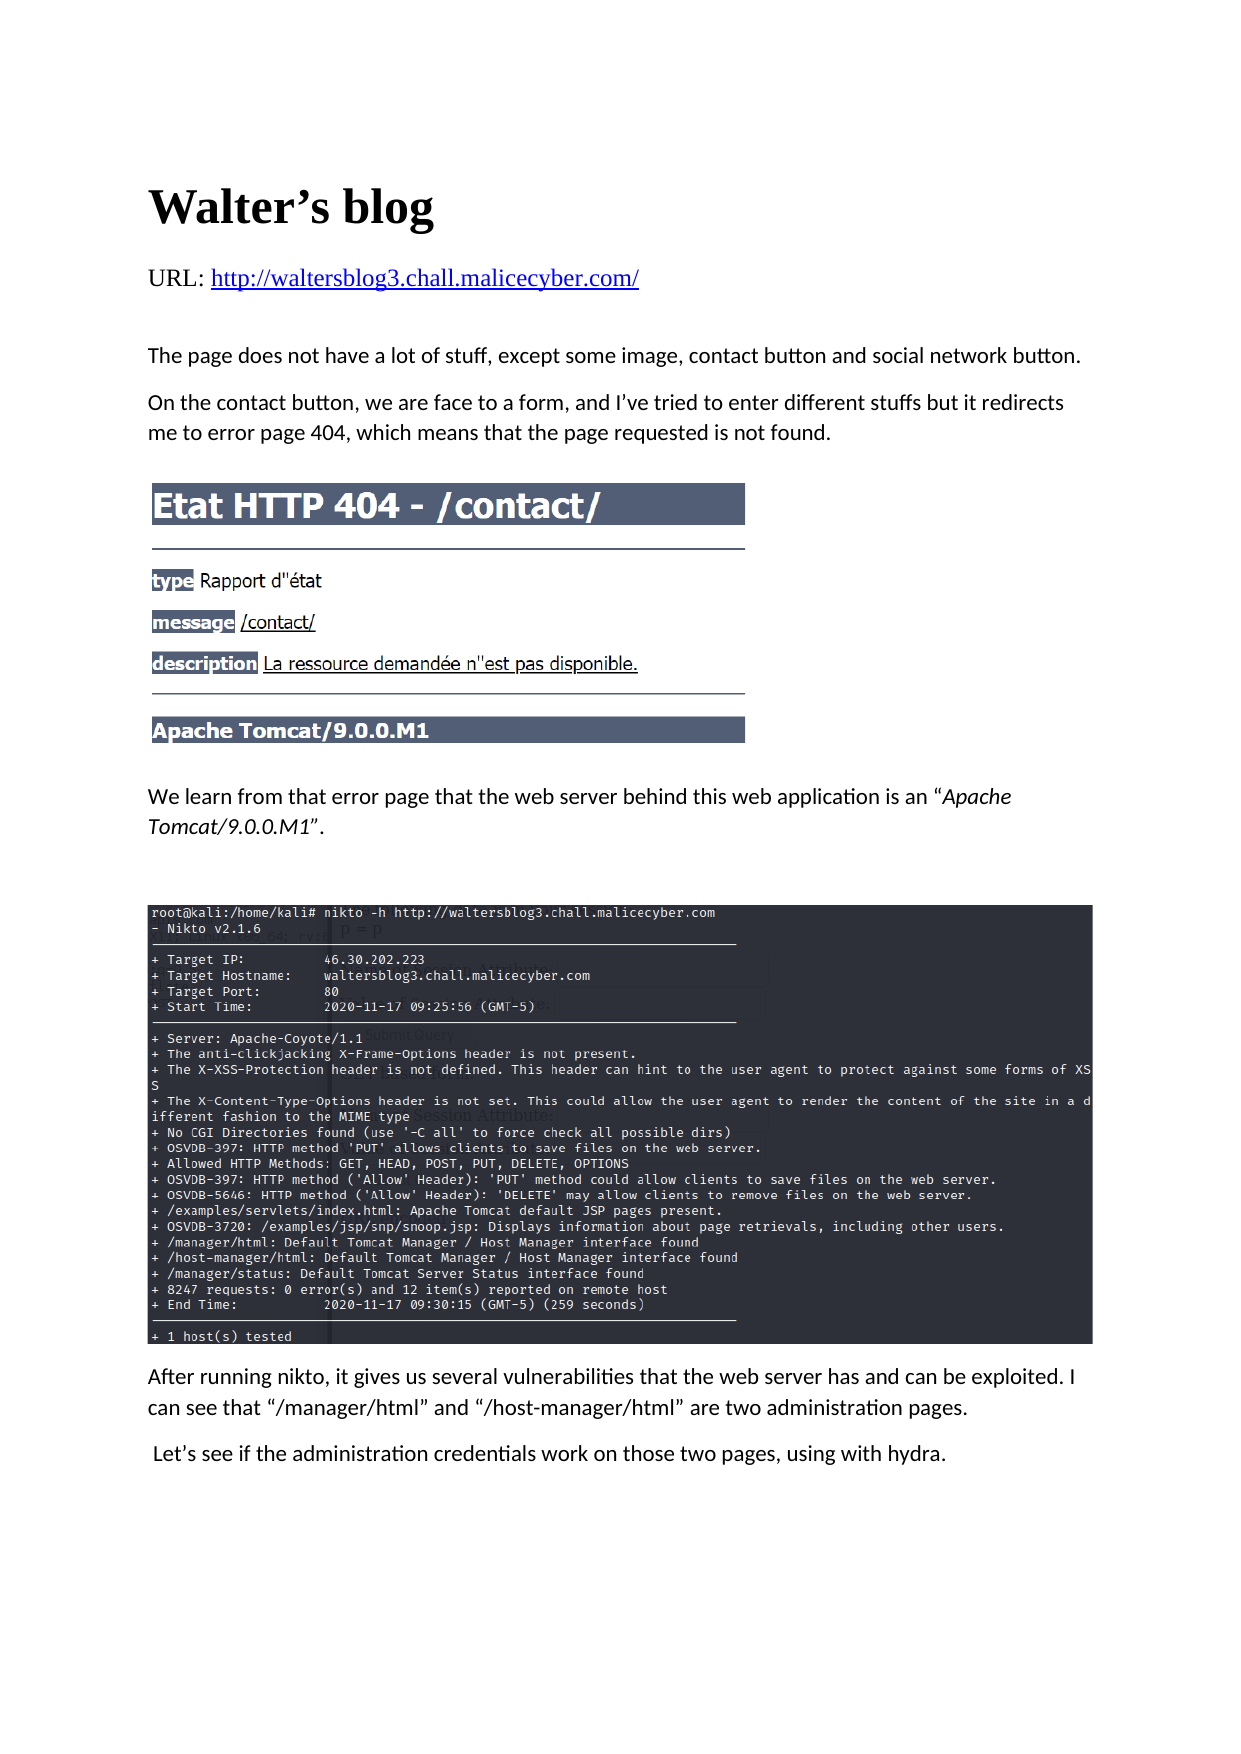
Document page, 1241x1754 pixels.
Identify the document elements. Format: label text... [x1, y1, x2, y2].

picture [147, 465, 746, 763]
text We learn from that error page that the web server behind this web application is an “Apache Tomcat/9.0.0.M1”. [148, 782, 1093, 840]
picture [147, 905, 1093, 1344]
subtitle URL: http://waltersblog3.chall.malicecyber.com/ [148, 263, 1093, 292]
text Let’s see if the administration credentials work on those two pages, using with hydra. [148, 1439, 1093, 1498]
subtitle Walter’s blog [148, 177, 1093, 234]
text After running nikto, it gives us several vulnerabilities that the web server has and can be exploited. I can see that “/manager/html” and “/host-manager/html” are two administration pages. [148, 1362, 1093, 1421]
text The page does not have a lot of stuff, except some image, contact button and social network button. [148, 341, 1093, 369]
text On the contact button, we are face to a form, and I’ve tried to enter different stuffs but it redirects me to error page 404, which means that the page requested is not found. [148, 388, 1093, 446]
